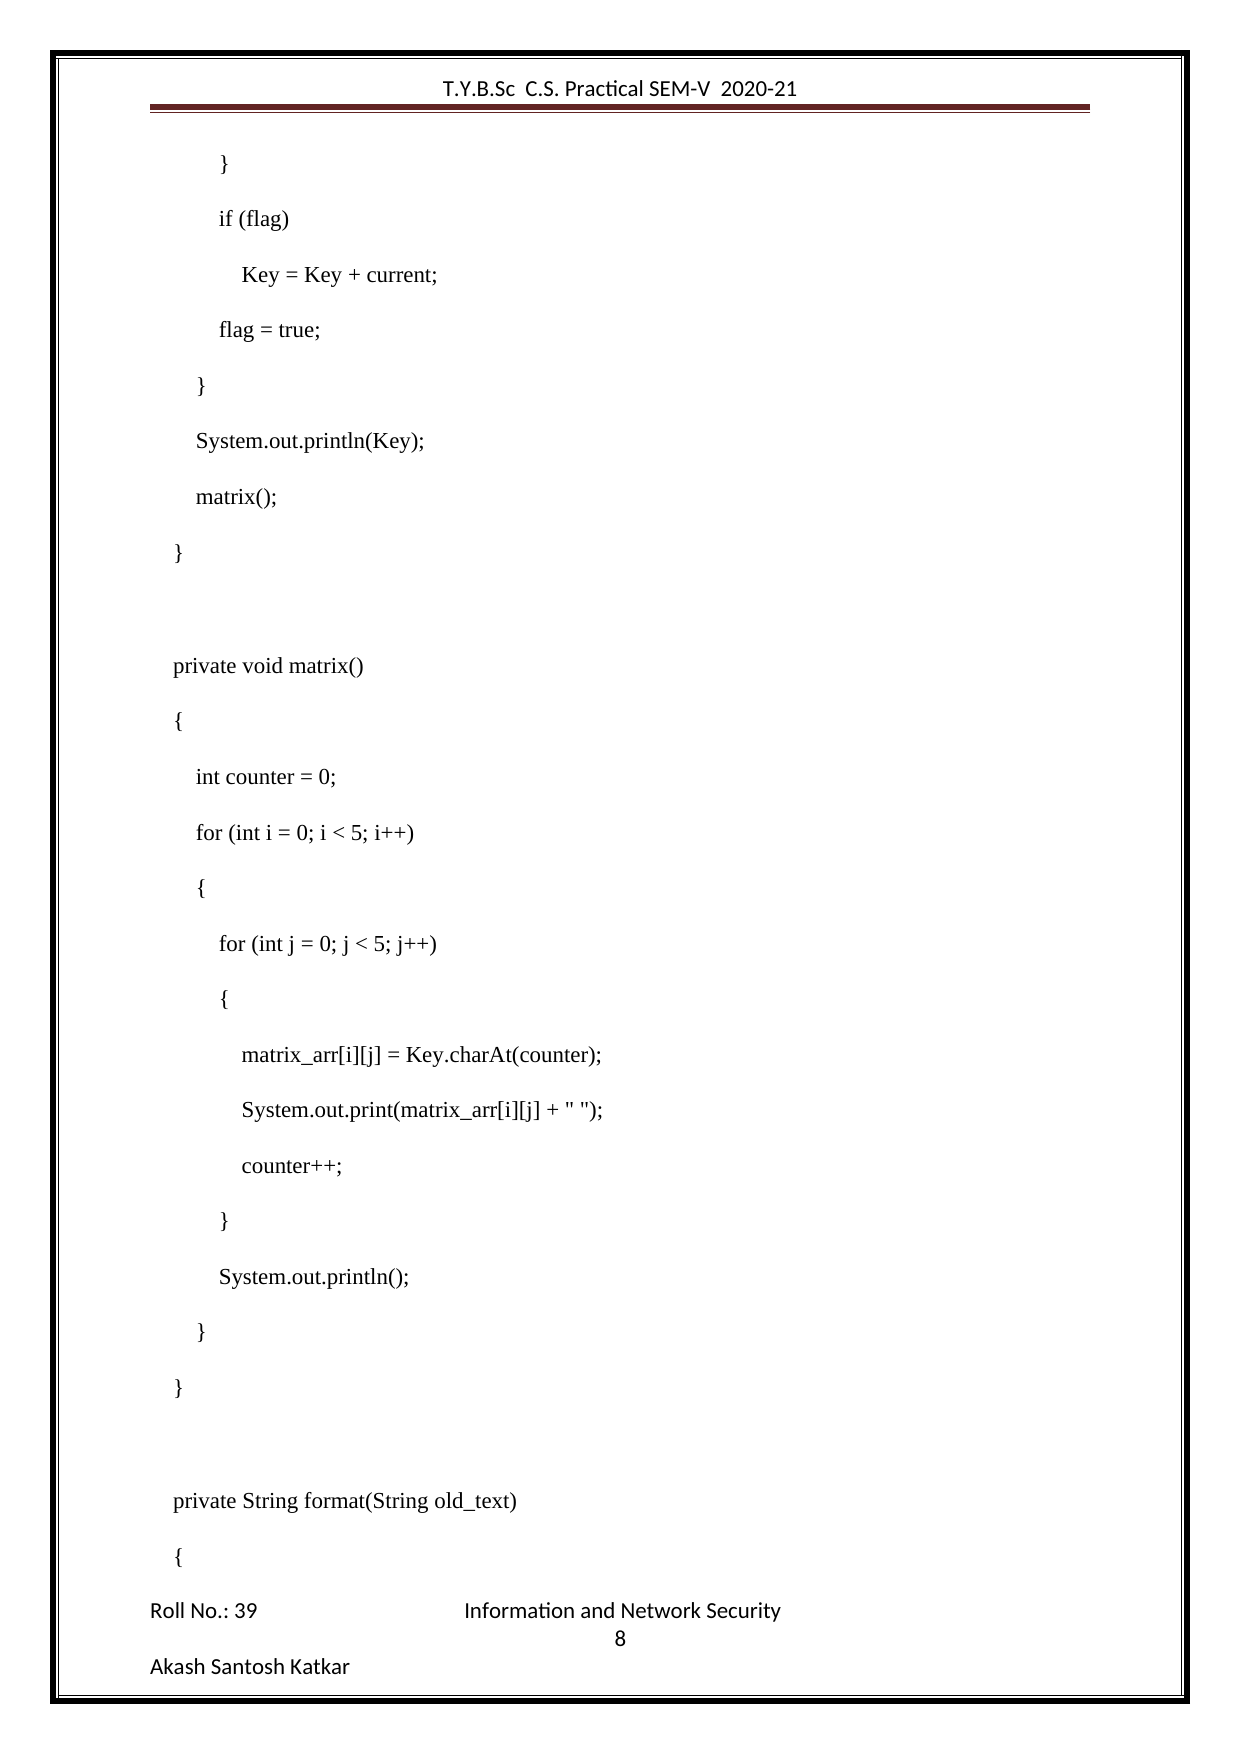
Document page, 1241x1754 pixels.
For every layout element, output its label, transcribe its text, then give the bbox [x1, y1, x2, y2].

text { [150, 985, 1090, 1012]
text { [150, 708, 1090, 734]
text Key = Key + current; [150, 261, 1090, 287]
text private void matrix() [150, 652, 1090, 678]
text matrix(); [150, 483, 1090, 509]
text } [150, 539, 1090, 565]
text System.out.print(matrix_arr[i][j] + " "); [150, 1096, 1090, 1123]
text private String format(String old_text) [150, 1487, 1090, 1514]
text for (int i = 0; i < 5; i++) [150, 819, 1090, 845]
text int counter = 0; [150, 763, 1090, 789]
text } [150, 1318, 1090, 1345]
text if (flag) [150, 206, 1090, 232]
text } [150, 150, 1090, 176]
text for (int j = 0; j < 5; j++) [150, 930, 1090, 956]
text System.out.println(); [150, 1263, 1090, 1289]
text { [150, 1543, 1090, 1569]
text } [150, 1207, 1090, 1234]
text { [150, 874, 1090, 901]
text } [150, 372, 1090, 398]
text } [150, 1374, 1090, 1400]
text System.out.println(Key); [150, 428, 1090, 454]
text flag = true; [150, 317, 1090, 343]
text matrix_arr[i][j] = Key.charAt(counter); [150, 1041, 1090, 1067]
text counter++; [150, 1152, 1090, 1178]
